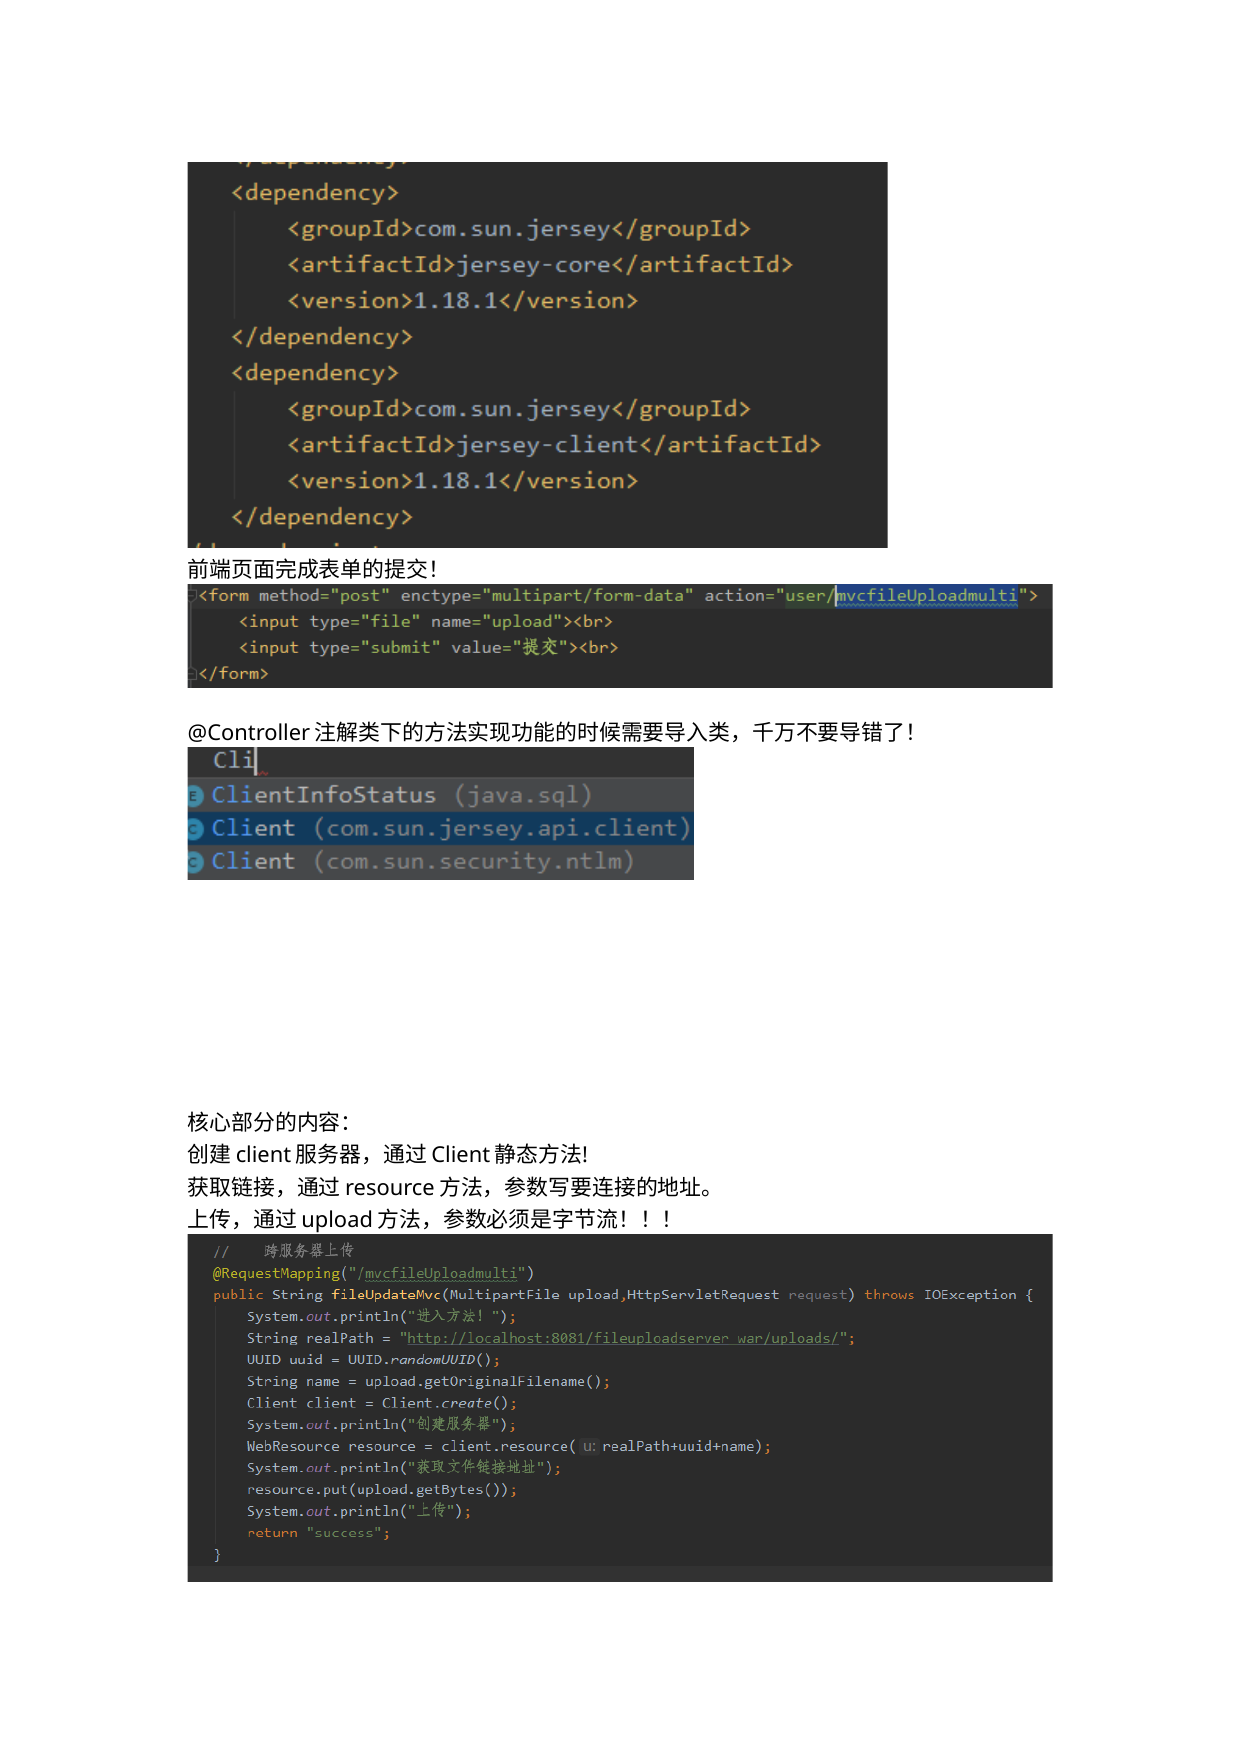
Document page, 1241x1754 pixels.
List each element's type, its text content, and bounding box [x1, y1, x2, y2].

text 前端页面完成表单的提交！ [187, 552, 1053, 584]
picture [187, 747, 694, 880]
text 核心部分的内容： [187, 1104, 1053, 1137]
text @Controller注解类下的方法实现功能的时候需要导入类，千万不要导错了！ [187, 714, 1053, 747]
text 获取链接，通过resource方法，参数写要连接的地址。 [187, 1169, 1053, 1202]
picture [187, 162, 888, 548]
text 创建client服务器，通过Client静态方法! [187, 1137, 1053, 1169]
picture [187, 1234, 1053, 1582]
text 上传，通过upload方法，参数必须是字节流！！！ [187, 1202, 1053, 1234]
picture [187, 584, 1053, 688]
